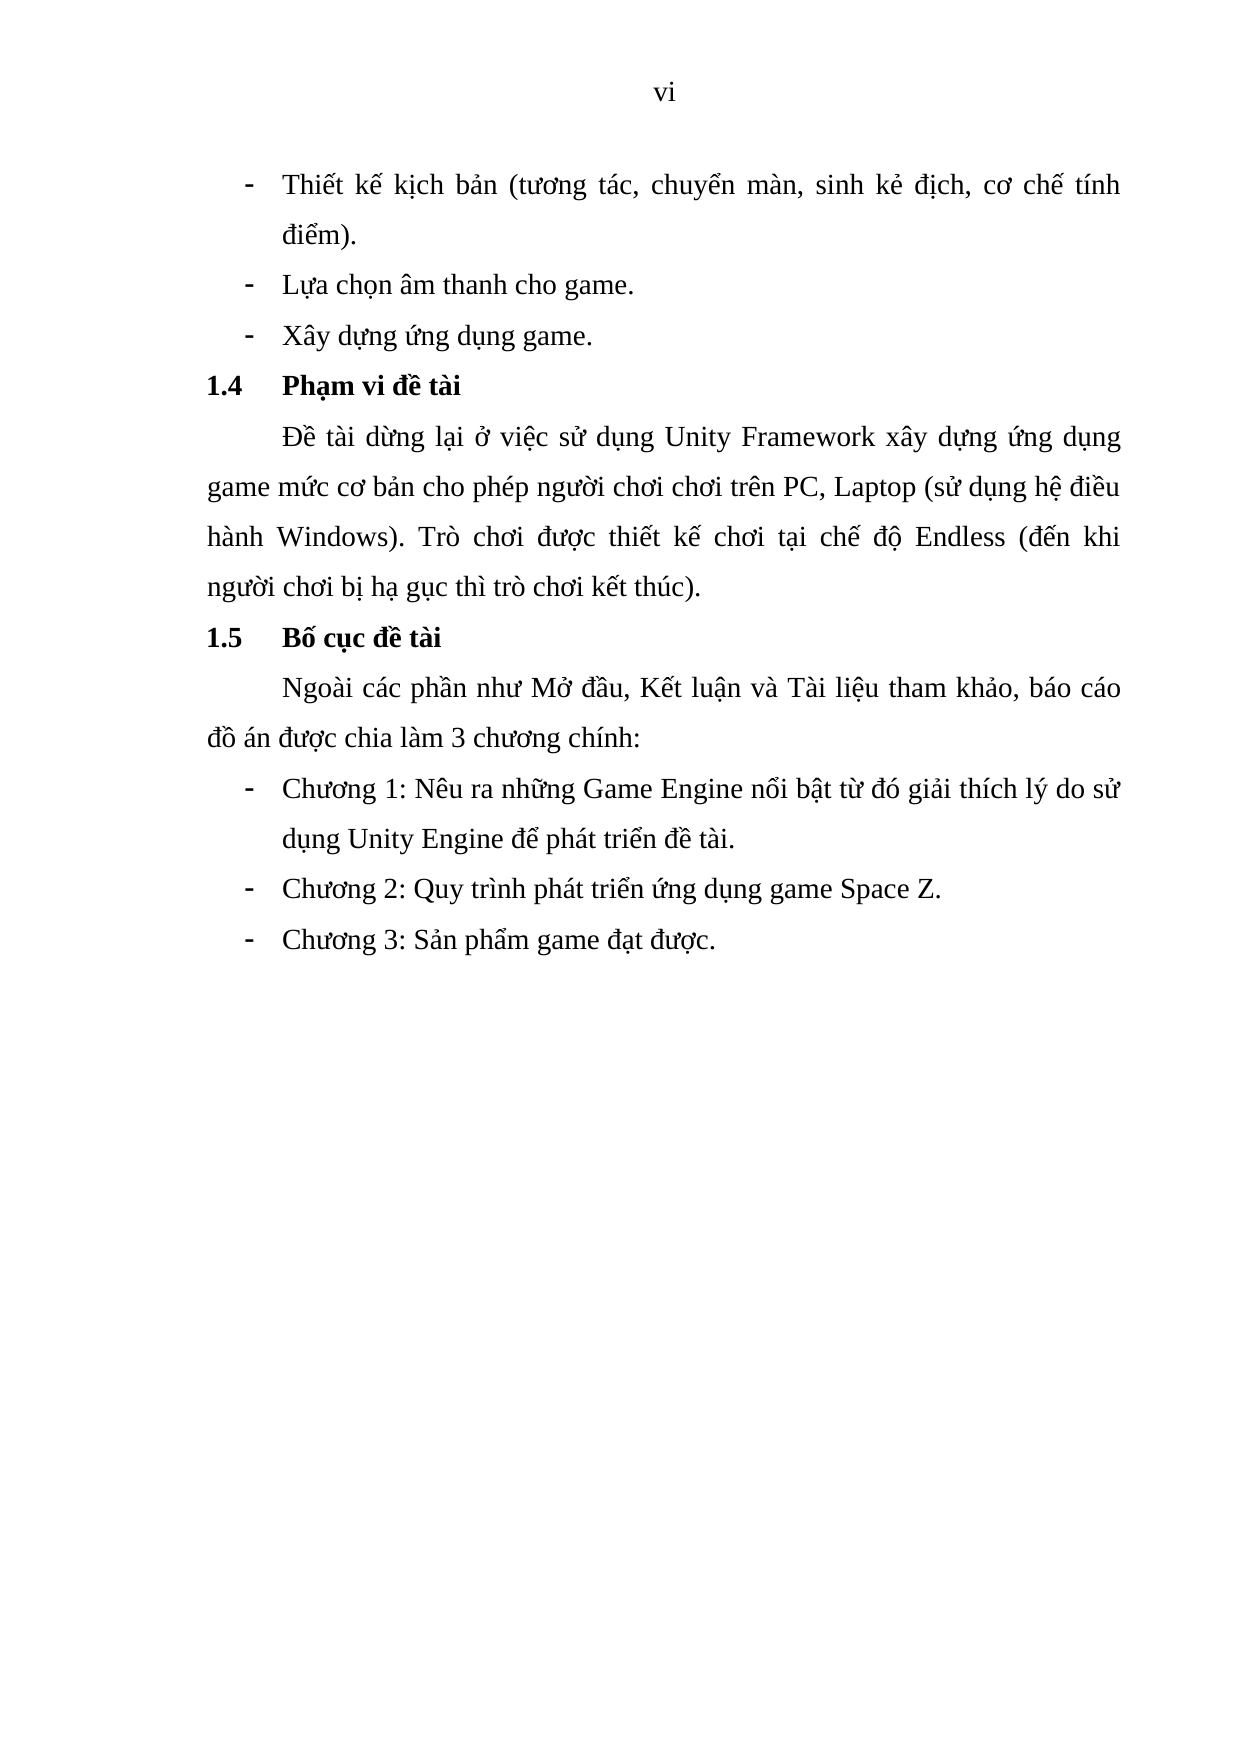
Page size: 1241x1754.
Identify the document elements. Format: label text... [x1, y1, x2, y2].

list Xây dựng ứng dụng game. [244, 318, 1122, 352]
list Chương 2: Quy trình phát triển ứng dụng game Space Z. [244, 872, 1122, 905]
subtitle Phạm vi đề tài [206, 368, 1122, 402]
list Lựa chọn âm thanh cho game. [244, 267, 1122, 301]
text Đề tài dừng lại ở việc sử dụng Unity Framework xây dựng ứng dụng game mức cơ bản cho phép người chơi chơi trên PC, Laptop (sử dụng hệ điều hành Windows). Trò chơi được thiết kế chơi tại chế độ Endless (đến khi người chơi bị hạ gục thì trò chơi kết thúc). [207, 419, 1122, 603]
subtitle Bố cục đề tài [206, 620, 1122, 653]
list Chương 3: Sản phẩm game đạt được. [244, 922, 1122, 956]
text Ngoài các phần như Mở đầu, Kết luận và Tài liệu tham khảo, báo cáo đồ án được chia làm 3 chương chính: [207, 670, 1122, 754]
list Thiết kế kịch bản (tương tác, chuyển màn, sinh kẻ địch, cơ chế tính điểm). [244, 167, 1122, 251]
list Chương 1: Nêu ra những Game Engine nổi bật từ đó giải thích lý do sử dụng Unity Engine để phát triển đề tài. [244, 771, 1122, 855]
